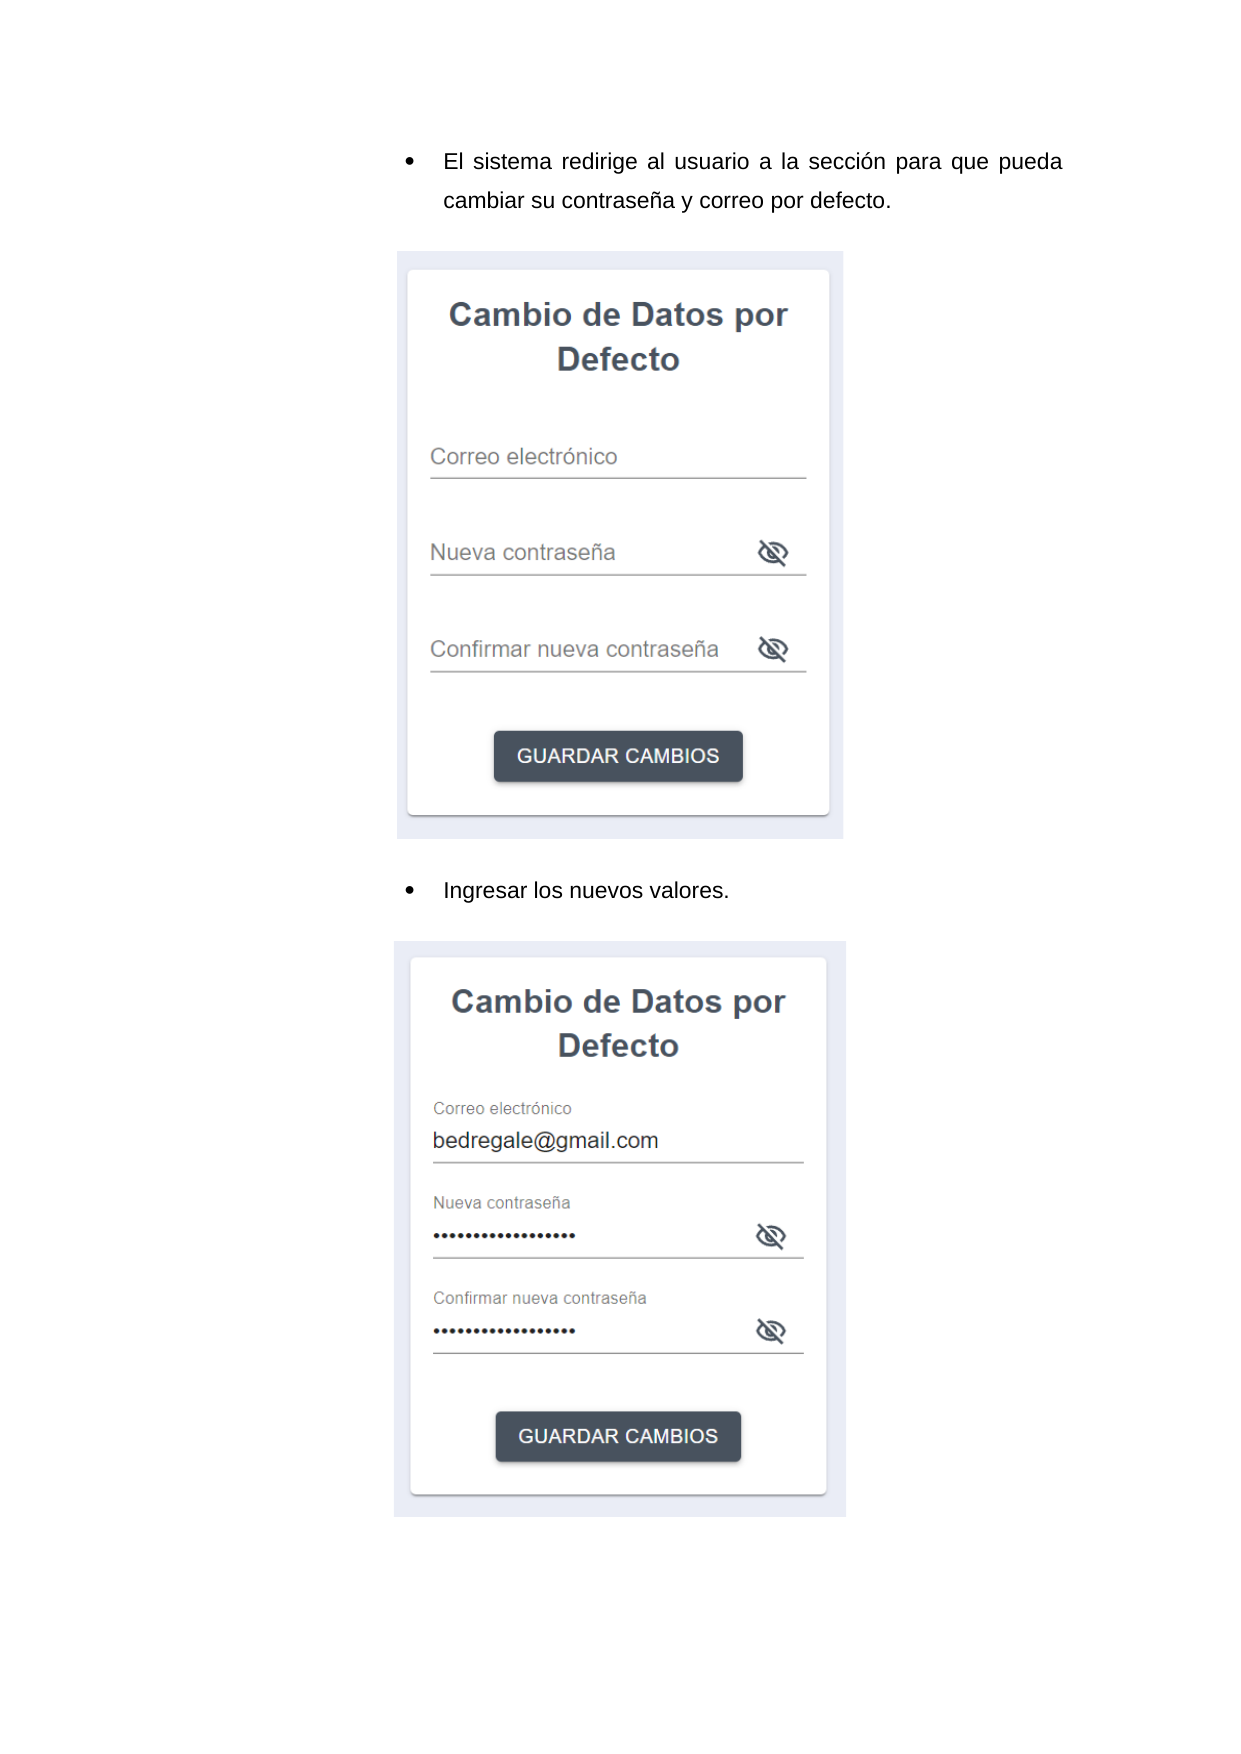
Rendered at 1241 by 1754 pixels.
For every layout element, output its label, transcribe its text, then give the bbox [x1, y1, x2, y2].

picture [393, 941, 847, 1517]
list Ingresar los nuevos valores. [406, 877, 1063, 903]
picture [397, 251, 844, 839]
list El sistema redirige al usuario a la sección para que pueda cambiar su contraseña y correo por defecto. [406, 148, 1063, 213]
